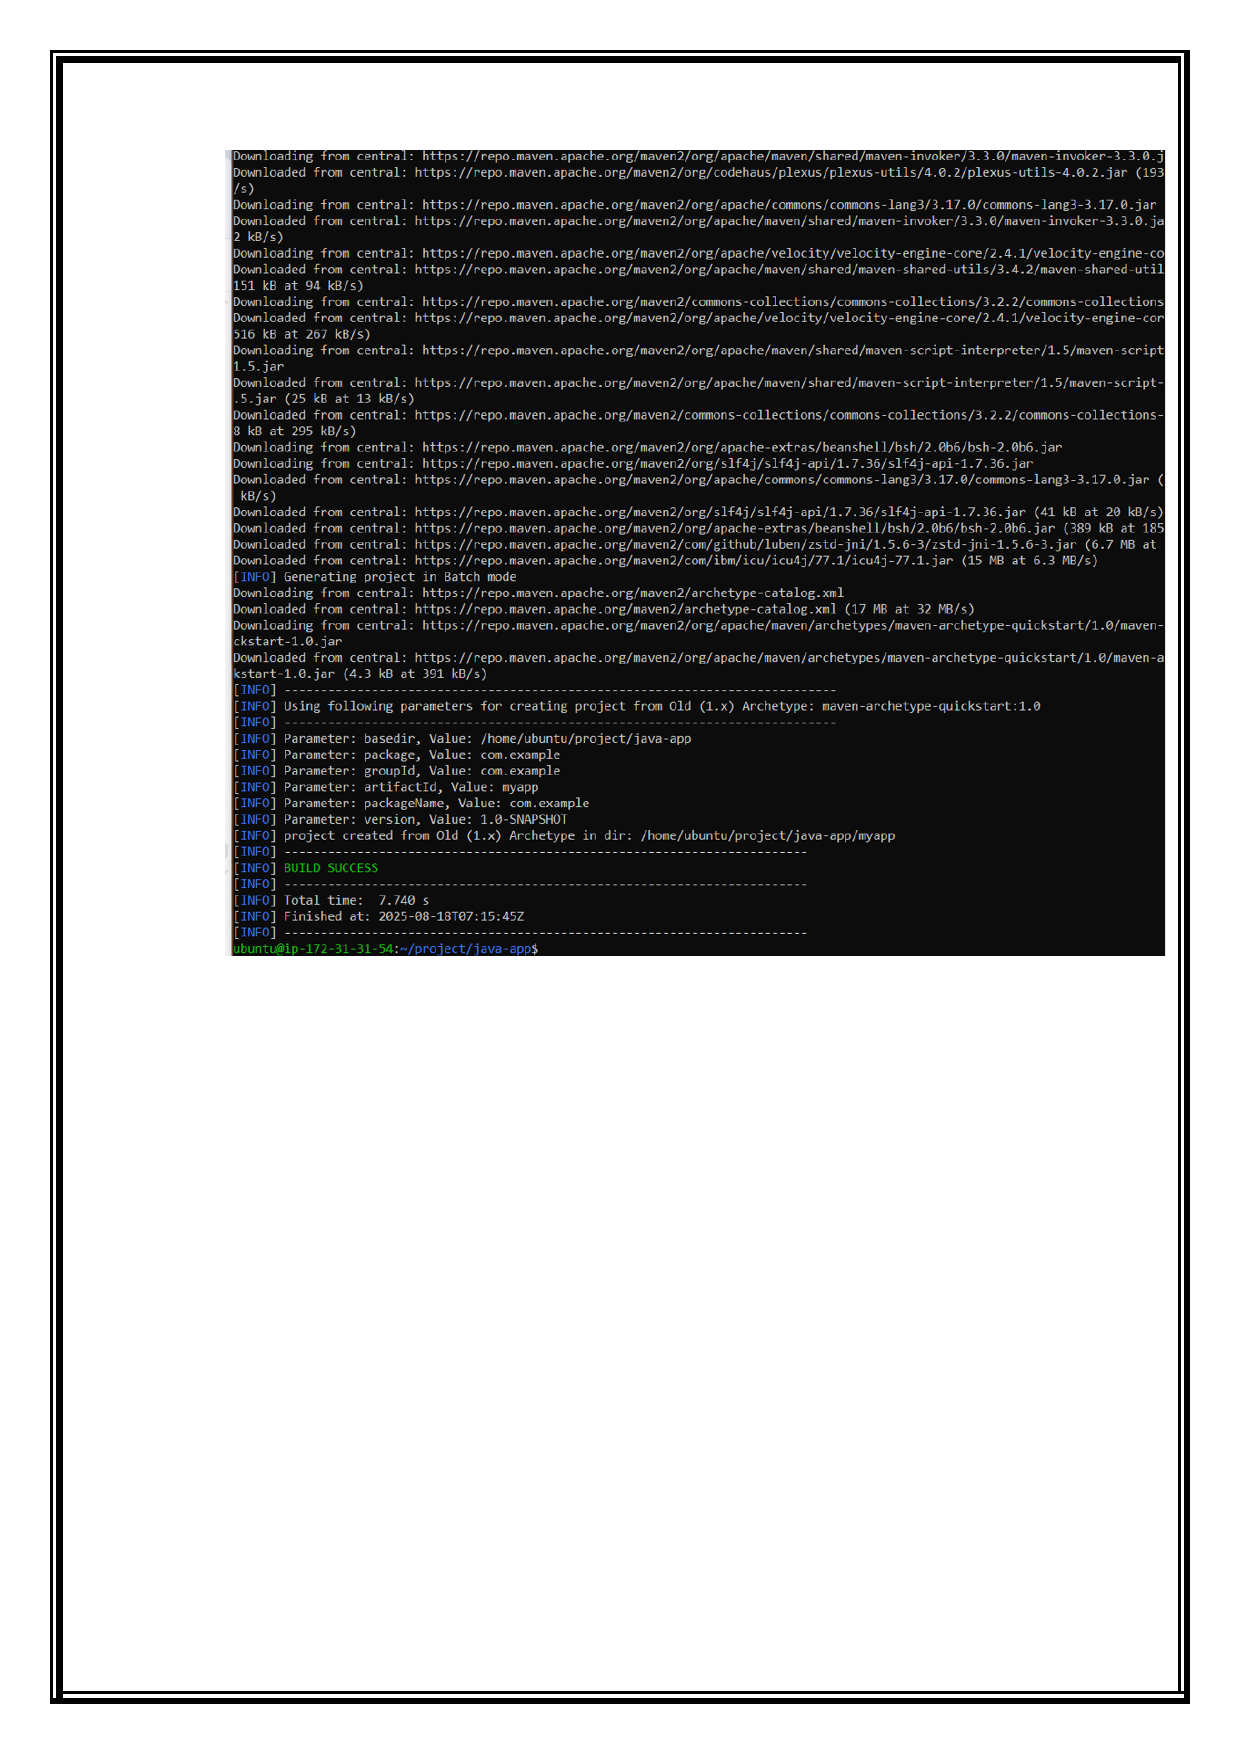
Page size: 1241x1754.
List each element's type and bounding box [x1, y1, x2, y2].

picture [225, 150, 1166, 956]
